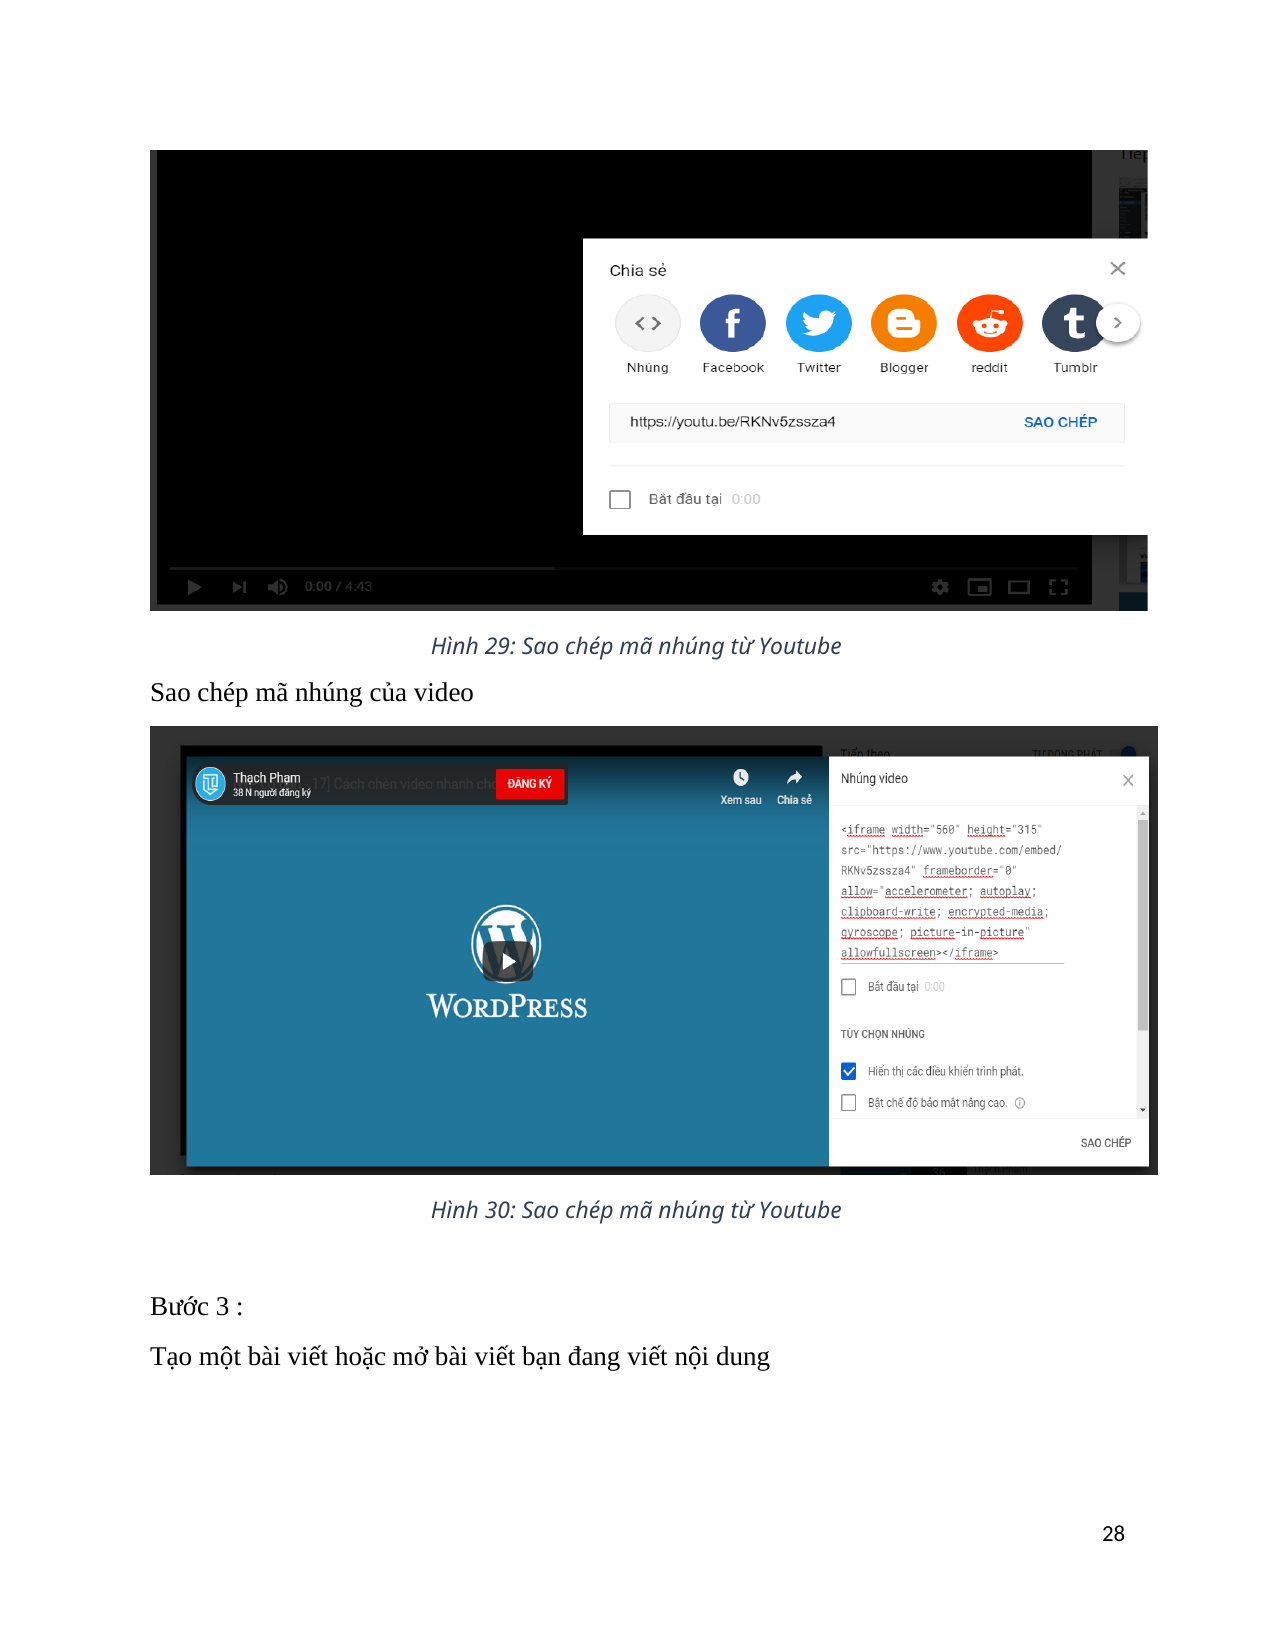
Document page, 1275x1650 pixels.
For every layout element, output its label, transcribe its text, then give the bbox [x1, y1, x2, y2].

text Sao chép mã nhúng của video [150, 676, 1125, 707]
text Tạo một bài viết hoặc mở bài viết bạn đang viết nội dung [150, 1340, 1125, 1371]
picture [150, 150, 1148, 611]
picture [150, 726, 1158, 1175]
text Bước 3 : [150, 1290, 1125, 1321]
